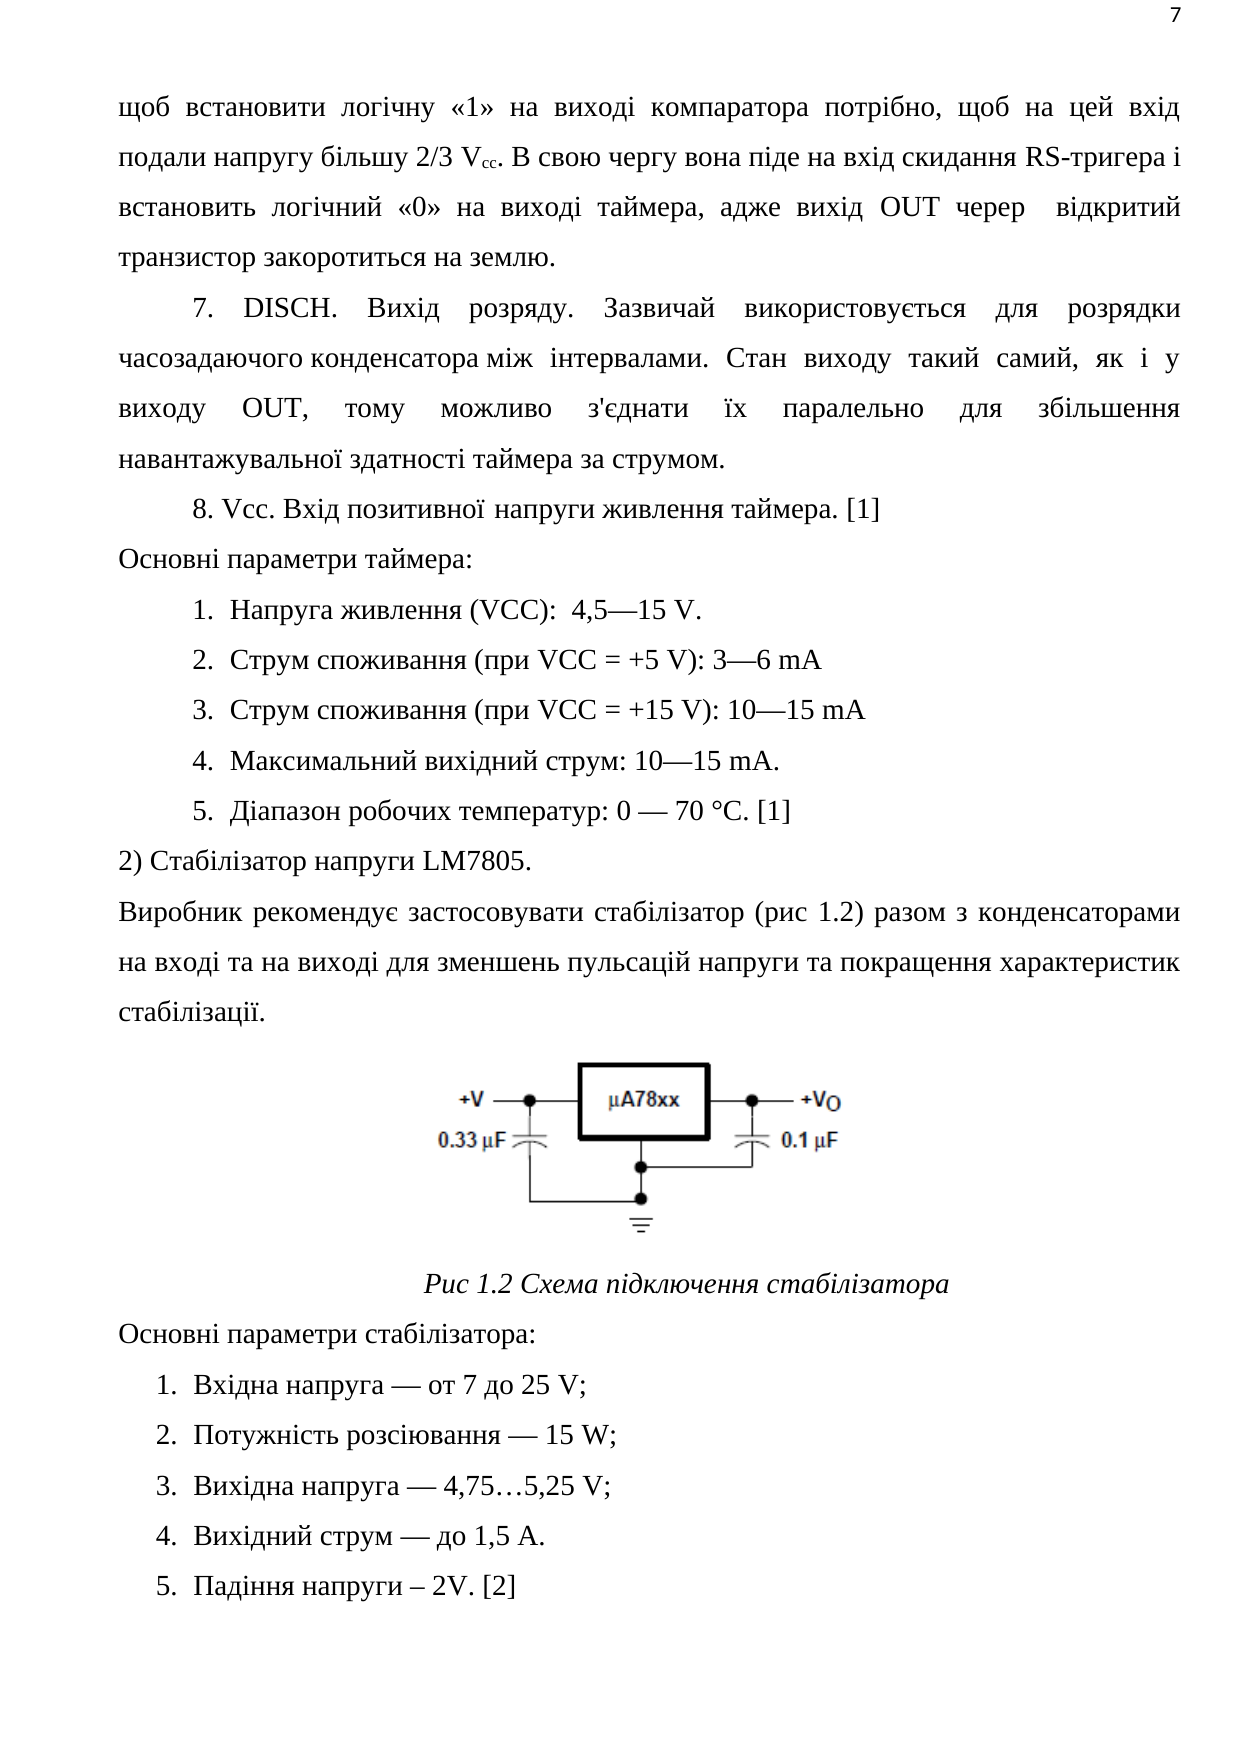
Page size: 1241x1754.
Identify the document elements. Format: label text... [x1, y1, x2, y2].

text Основні параметри таймера: [118, 541, 1181, 575]
list Вхідна напруга — от 7 до 25 V; [156, 1367, 1181, 1401]
text Рис 1.2 Схема підключення стабілізатора [118, 1266, 1181, 1300]
list Струм споживання (при VCC = +5 V): 3—6 mА [192, 642, 1181, 676]
text 7. DISCH. Вихід розряду. Зазвичай використовується для розрядки часозадаючого конденсатора між інтервалами. Стан виходу такий самий, як і у виходу OUT, тому можливо з'єднати їх паралельно для збільшення навантажувальної здатності таймера за струмом. [118, 290, 1181, 474]
list Напруга живлення (VCC): 4,5—15 V. [192, 592, 1181, 625]
list Максимальний вихідний струм: 10—15 mА. [192, 743, 1181, 776]
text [118, 89, 1181, 273]
text 8. Vcc. Вхід позитивної напруги живлення таймера. [1] [118, 491, 1181, 525]
list Вихідний струм — до 1,5 А. [156, 1518, 1181, 1551]
picture [434, 1044, 866, 1253]
text 2) Стабілізатор напруги LM7805. [118, 843, 1181, 877]
list Діапазон робочих температур: 0 — 70 °C. [1] [192, 793, 1181, 827]
list Потужність розсіювання — 15 W; [156, 1417, 1181, 1451]
text Основні параметри стабілізатора: [118, 1317, 1181, 1350]
list Струм споживання (при VCC = +15 V): 10—15 mА [192, 692, 1181, 726]
list Вихідна напруга — 4,75…5,25 V; [156, 1468, 1181, 1501]
text Виробник рекомендує застосовувати стабілізатор (рис 1.2) разом з конденсаторами на вході та на виході для зменшень пульсацій напруги та покращення характеристик стабілізації. [118, 894, 1181, 1028]
list Падіння напруги – 2V. [2] [156, 1568, 1181, 1602]
